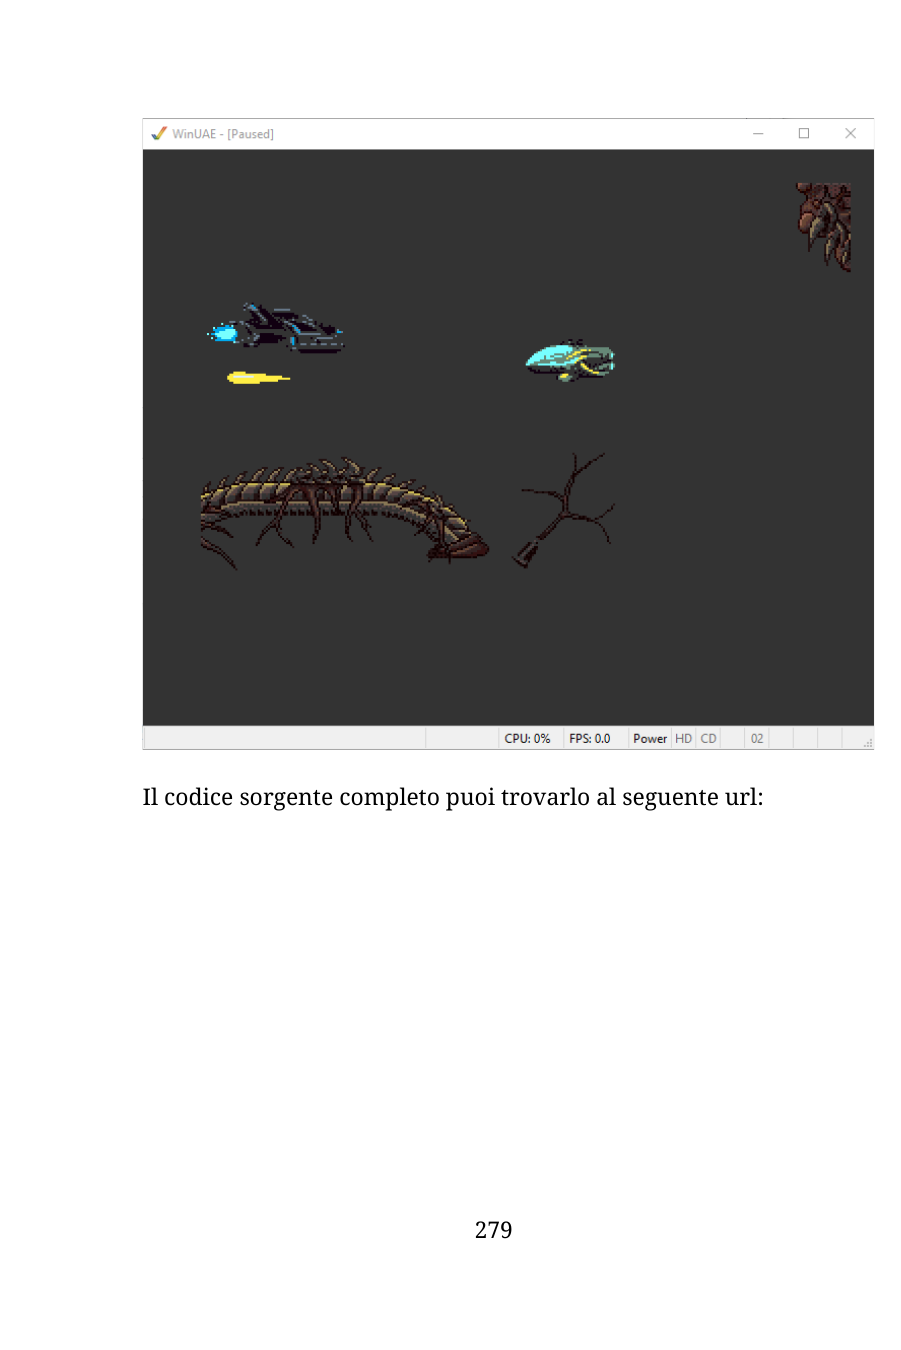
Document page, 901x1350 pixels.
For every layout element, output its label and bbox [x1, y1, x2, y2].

picture [142, 118, 875, 750]
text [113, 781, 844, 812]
